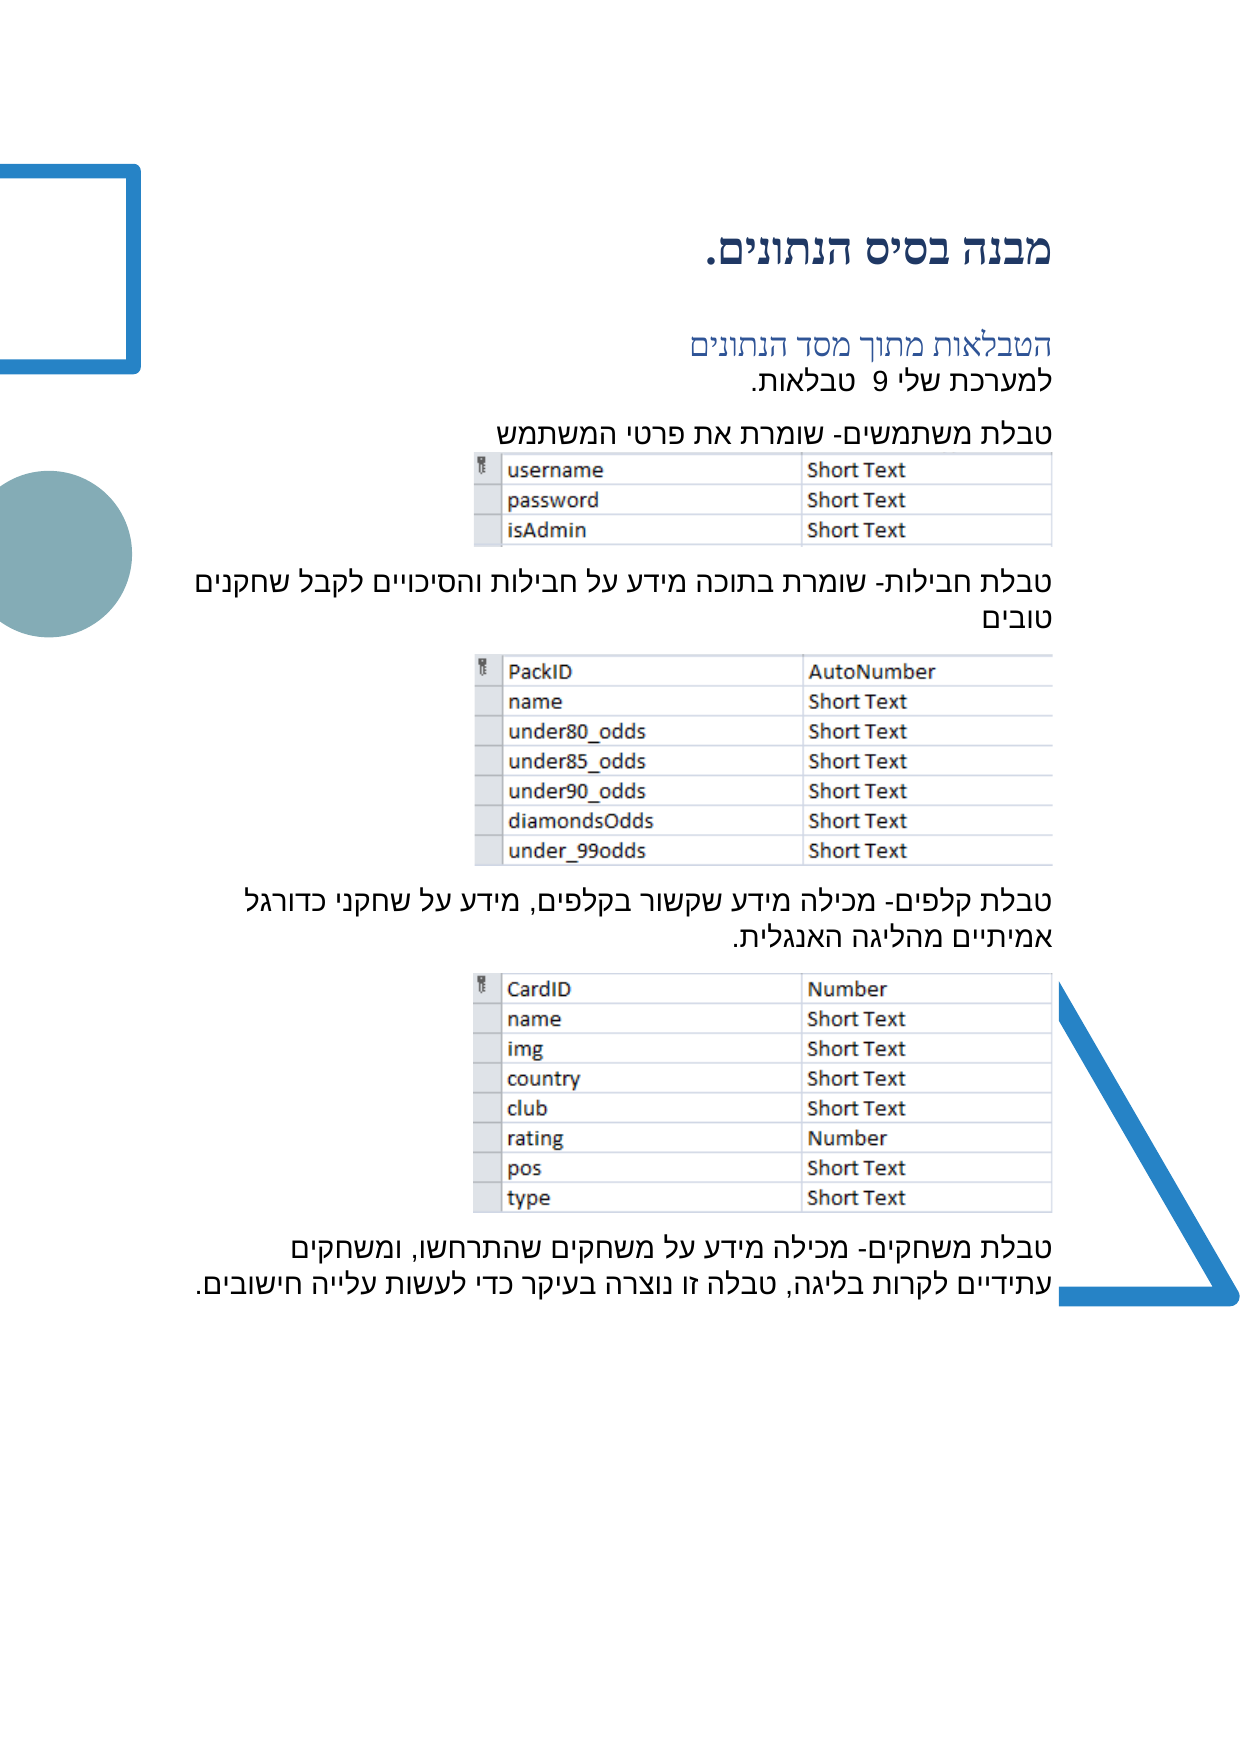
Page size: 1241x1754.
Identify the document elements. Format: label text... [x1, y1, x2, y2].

picture [473, 452, 1053, 547]
picture [473, 973, 1053, 1213]
subtitle מבנה בסיס הנתונים. [187, 222, 1053, 274]
text טבלת משחקים- מכילה מידע על משחקים שהתרחשו, ומשחקים עתידיים לקרות בליגה, טבלה זו נוצרה בעיקר כדי לעשות עלייה חישובים. [187, 1231, 1053, 1301]
subtitle הטבלאות מתוך מסד הנתונים [187, 326, 1053, 364]
text טבלת קלפים- מכילה מידע שקשור בקלפים, מידע על שחקני כדורגל אמיתיים מהליגה האנגלית. [187, 884, 1053, 954]
text טבלת חבילות- שומרת בתוכה מידע על חבילות והסיכויים לקבל שחקנים טובים [187, 565, 1053, 635]
text למערכת שלי 9 טבלאות. [187, 364, 1053, 397]
picture [474, 654, 1053, 866]
